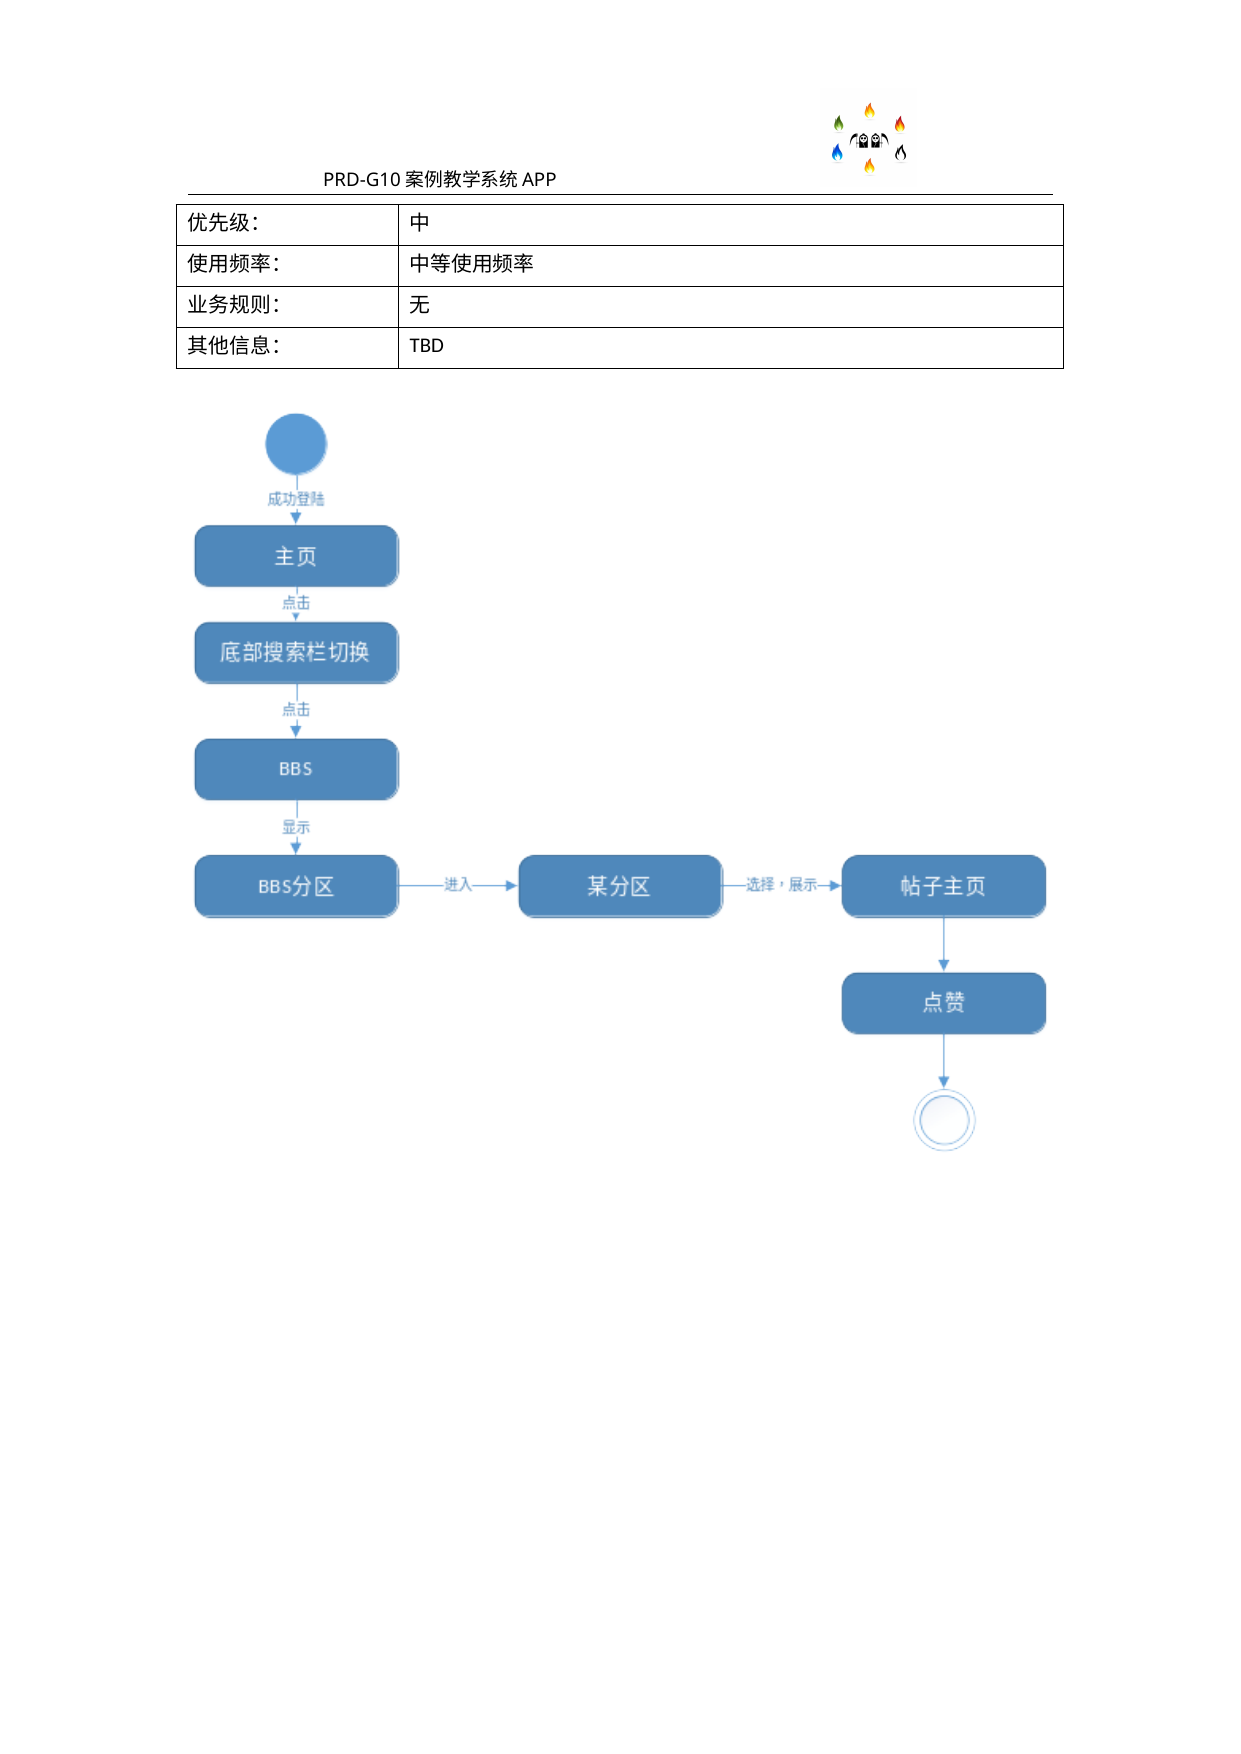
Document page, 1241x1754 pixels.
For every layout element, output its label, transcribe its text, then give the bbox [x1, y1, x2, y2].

table_cell 中 [399, 205, 1063, 245]
picture [820, 88, 918, 187]
table_cell 中等使用频率 [399, 246, 1063, 286]
table_cell 优先级： [177, 205, 398, 245]
table_cell 使用频率： [177, 246, 398, 286]
table_cell TBD [399, 328, 1063, 368]
table_cell 无 [399, 287, 1063, 327]
table_cell 业务规则： [177, 287, 398, 327]
table_cell 其他信息： [177, 328, 398, 368]
